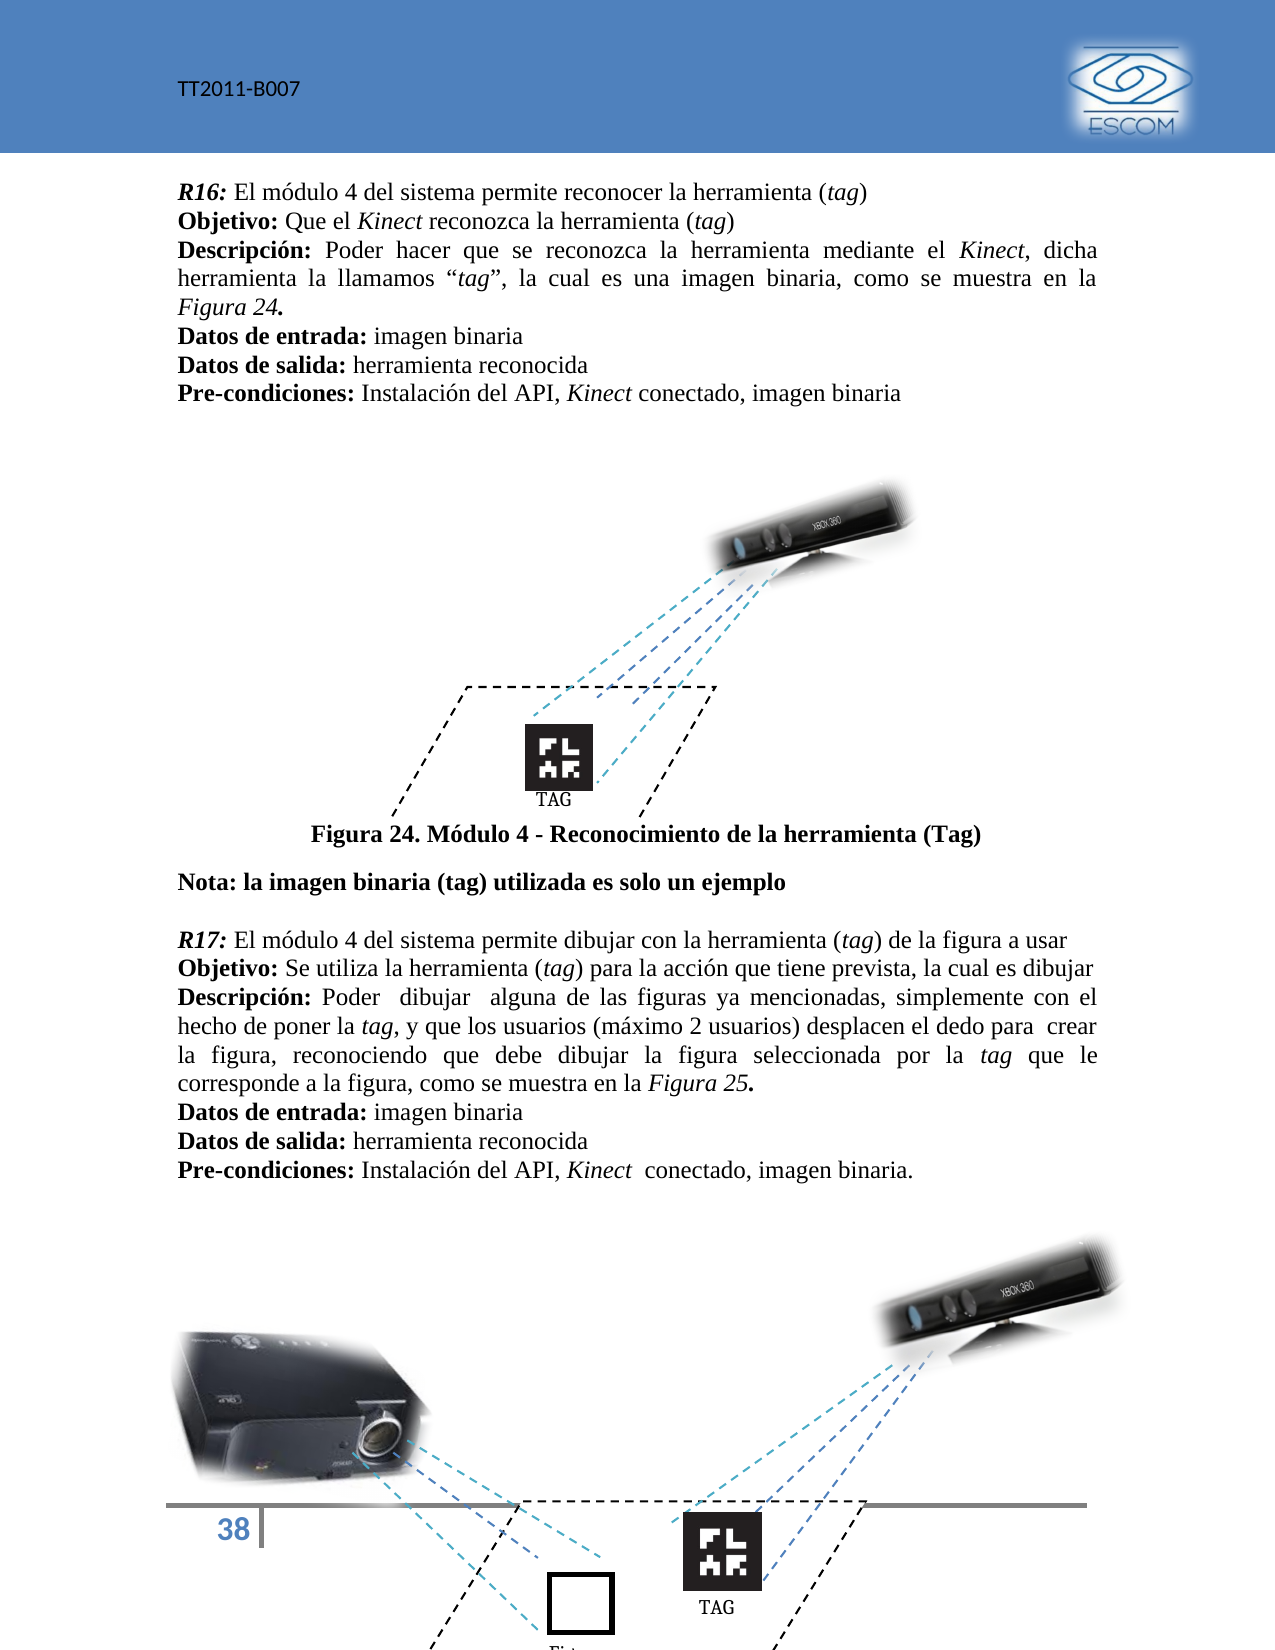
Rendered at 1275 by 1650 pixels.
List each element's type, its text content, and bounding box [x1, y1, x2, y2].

picture [728, 505, 893, 577]
picture [1082, 55, 1178, 122]
text Nota: la imagen binaria (tag) utilizada es solo un ejemplo [177, 867, 1098, 896]
text Datos de entrada: imagen binaria [177, 1097, 1098, 1126]
text Pre-condiciones: Instalación del API, Kinect conectado, imagen binaria [177, 378, 1098, 407]
text Datos de salida: herramienta reconocida [177, 1126, 1098, 1155]
picture [683, 1512, 762, 1591]
text R16: El módulo 4 del sistema permite reconocer la herramienta (tag) [177, 177, 1098, 206]
text Descripción: Poder hacer que se reconozca la herramienta mediante el Kinect, dicha herramienta la llamamos “tag”, la cual es una imagen binaria, como se muestra en la Figura 24. [177, 235, 1098, 321]
text Datos de salida: herramienta reconocida [177, 350, 1098, 378]
text Objetivo: Se utiliza la herramienta (tag) para la acción que tiene prevista, la cual es dibujar [177, 953, 1098, 982]
picture [898, 1260, 1102, 1352]
text Objetivo: Que el Kinect reconozca la herramienta (tag) [177, 206, 1098, 235]
text Pre-condiciones: Instalación del API, Kinect conectado, imagen binaria. [177, 1155, 1098, 1183]
text R17: El módulo 4 del sistema permite dibujar con la herramienta (tag) de la figura a usar [177, 925, 1098, 953]
picture [180, 1335, 414, 1494]
text Datos de entrada: imagen binaria [177, 321, 1098, 350]
picture [525, 724, 593, 791]
text Descripción: Poder dibujar alguna de las figuras ya mencionadas, simplemente con el hecho de poner la tag, y que los usuarios (máximo 2 usuarios) desplacen el dedo para crear la figura, reconociendo que debe dibujar la figura seleccionada por la tag que le corresponde a la figura, como se muestra en la Figura 25. [177, 982, 1098, 1097]
